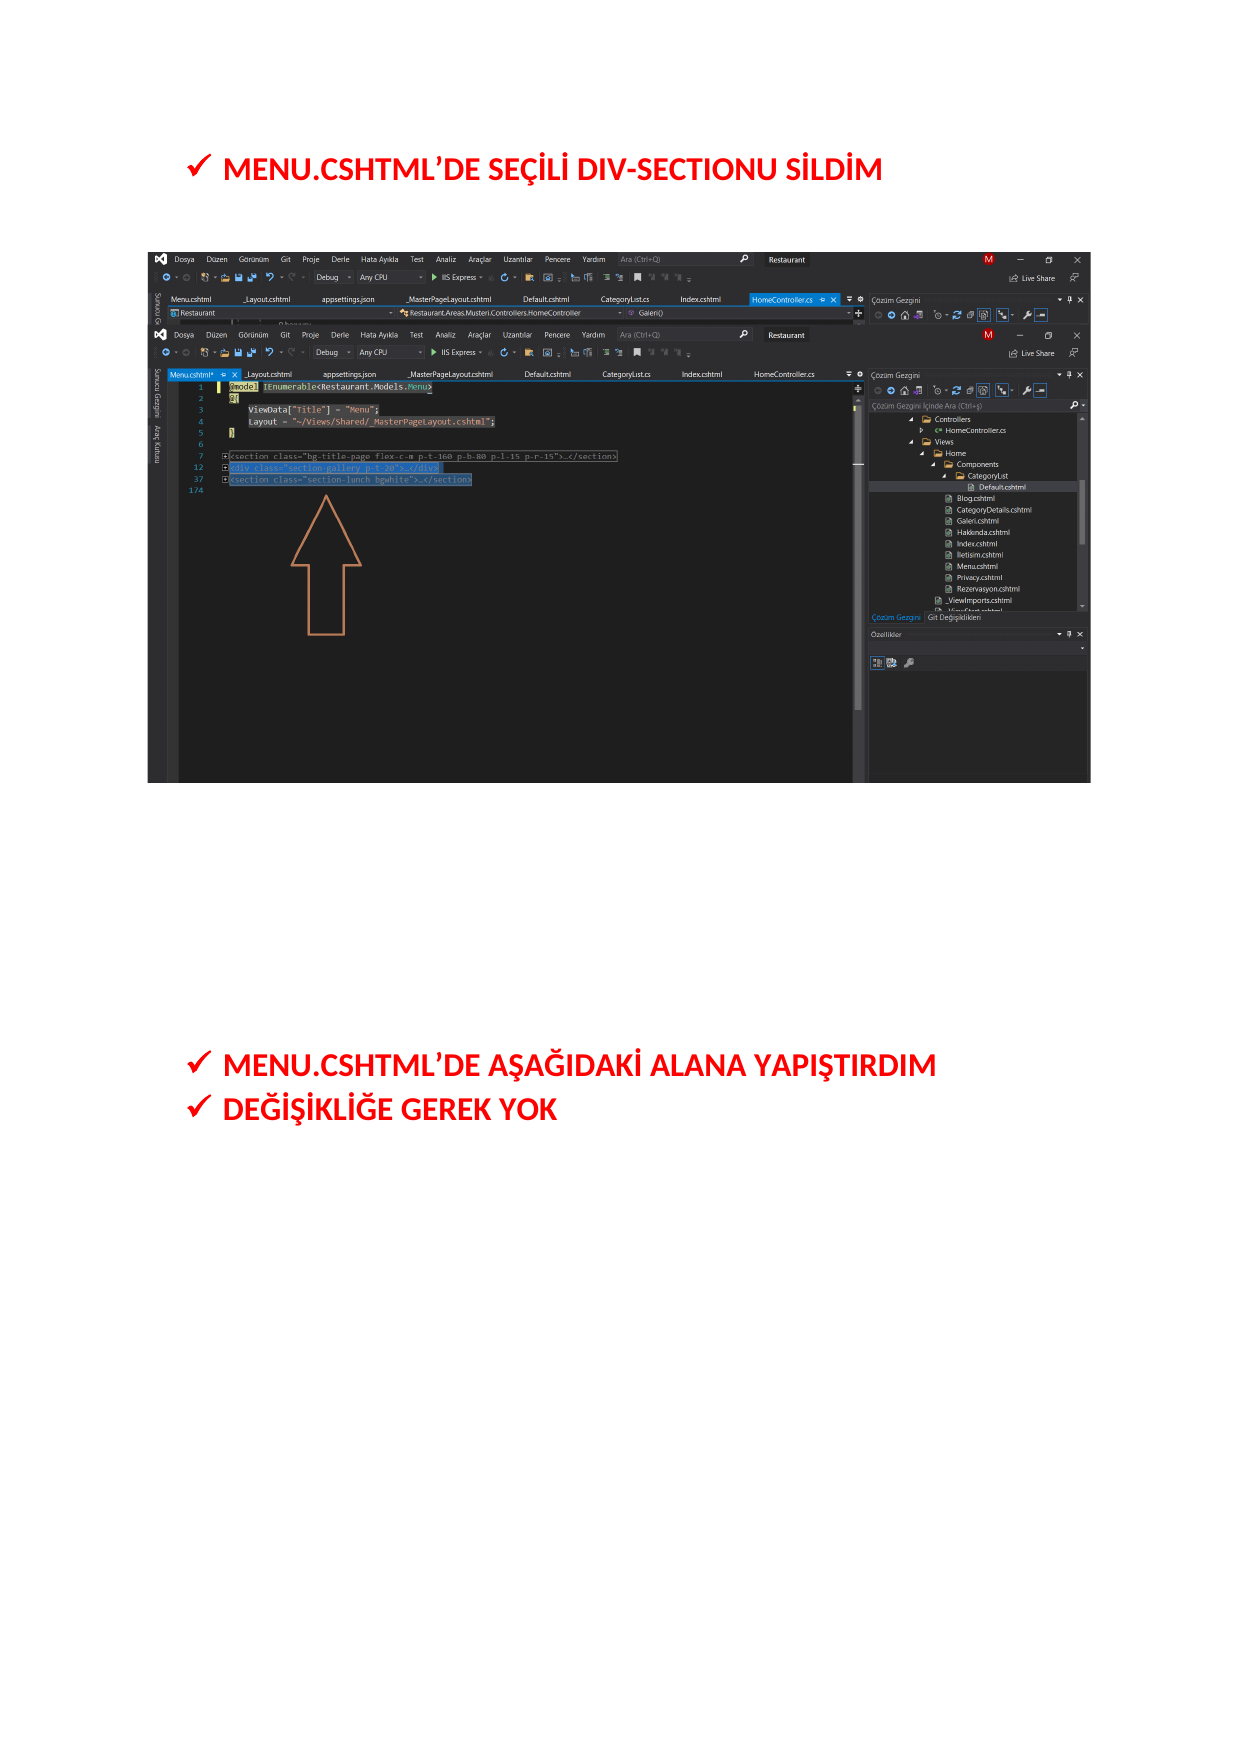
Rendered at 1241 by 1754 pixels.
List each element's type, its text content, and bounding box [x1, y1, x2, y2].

list MENU.CSHTML’DE SEÇİLİ DIV-SECTIONU SİLDİM [185, 148, 1093, 188]
picture [147, 252, 1091, 783]
list DEĞİŞİKLİĞE GEREK YOK [185, 1088, 1093, 1129]
list MENU.CSHTML’DE AŞAĞIDAKİ ALANA YAPIŞTIRDIM [185, 1044, 1093, 1085]
